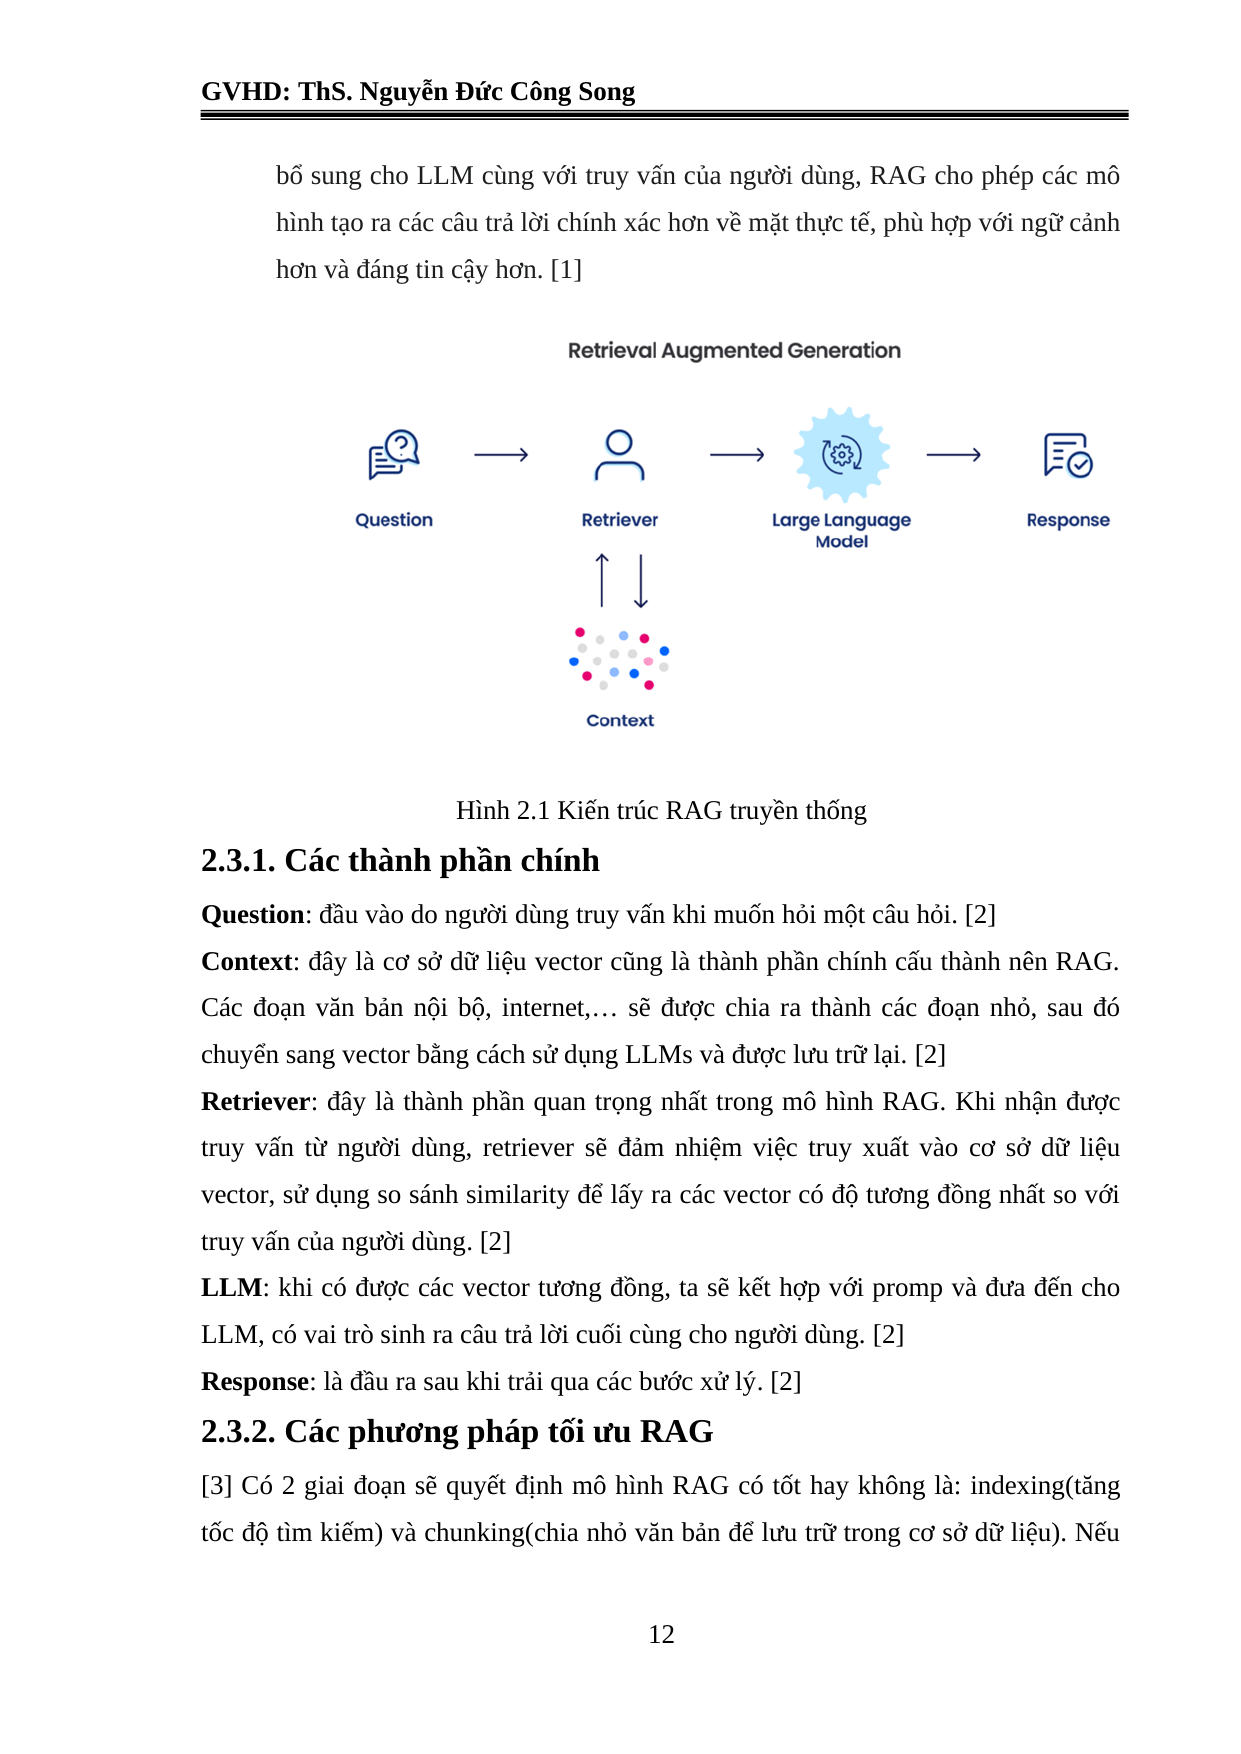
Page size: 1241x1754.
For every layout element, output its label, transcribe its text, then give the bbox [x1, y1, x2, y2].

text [276, 159, 1122, 284]
text Response: là đầu ra sau khi trải qua các bước xử lý. [2] [201, 1365, 1122, 1396]
subtitle Các phương pháp tối ưu RAG [201, 1411, 1122, 1450]
text LLM: khi có được các vector tương đồng, ta sẽ kết hợp với promp và đưa đến cho LLM, có vai trò sinh ra câu trả lời cuối cùng cho người dùng. [2] [201, 1271, 1122, 1349]
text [201, 1469, 1122, 1547]
picture [275, 299, 1198, 779]
text Retriever: đây là thành phần quan trọng nhất trong mô hình RAG. Khi nhận được truy vấn từ người dùng, retriever sẽ đảm nhiệm việc truy xuất vào cơ sở dữ liệu vector, sử dụng so sánh similarity để lấy ra các vector có độ tương đồng nhất so với truy vấn của người dùng. [2] [201, 1085, 1122, 1256]
text Context: đây là cơ sở dữ liệu vector cũng là thành phần chính cấu thành nên RAG. Các đoạn văn bản nội bộ, internet,… sẽ được chia ra thành các đoạn nhỏ, sau đó chuyển sang vector bằng cách sử dụng LLMs và được lưu trữ lại. [2] [201, 945, 1122, 1069]
text Question: đầu vào do người dùng truy vấn khi muốn hỏi một câu hỏi. [2] [201, 898, 1122, 929]
subtitle Các thành phần chính [201, 841, 1122, 879]
text Hình 2.1 Kiến trúc RAG truyền thống [201, 794, 1122, 825]
